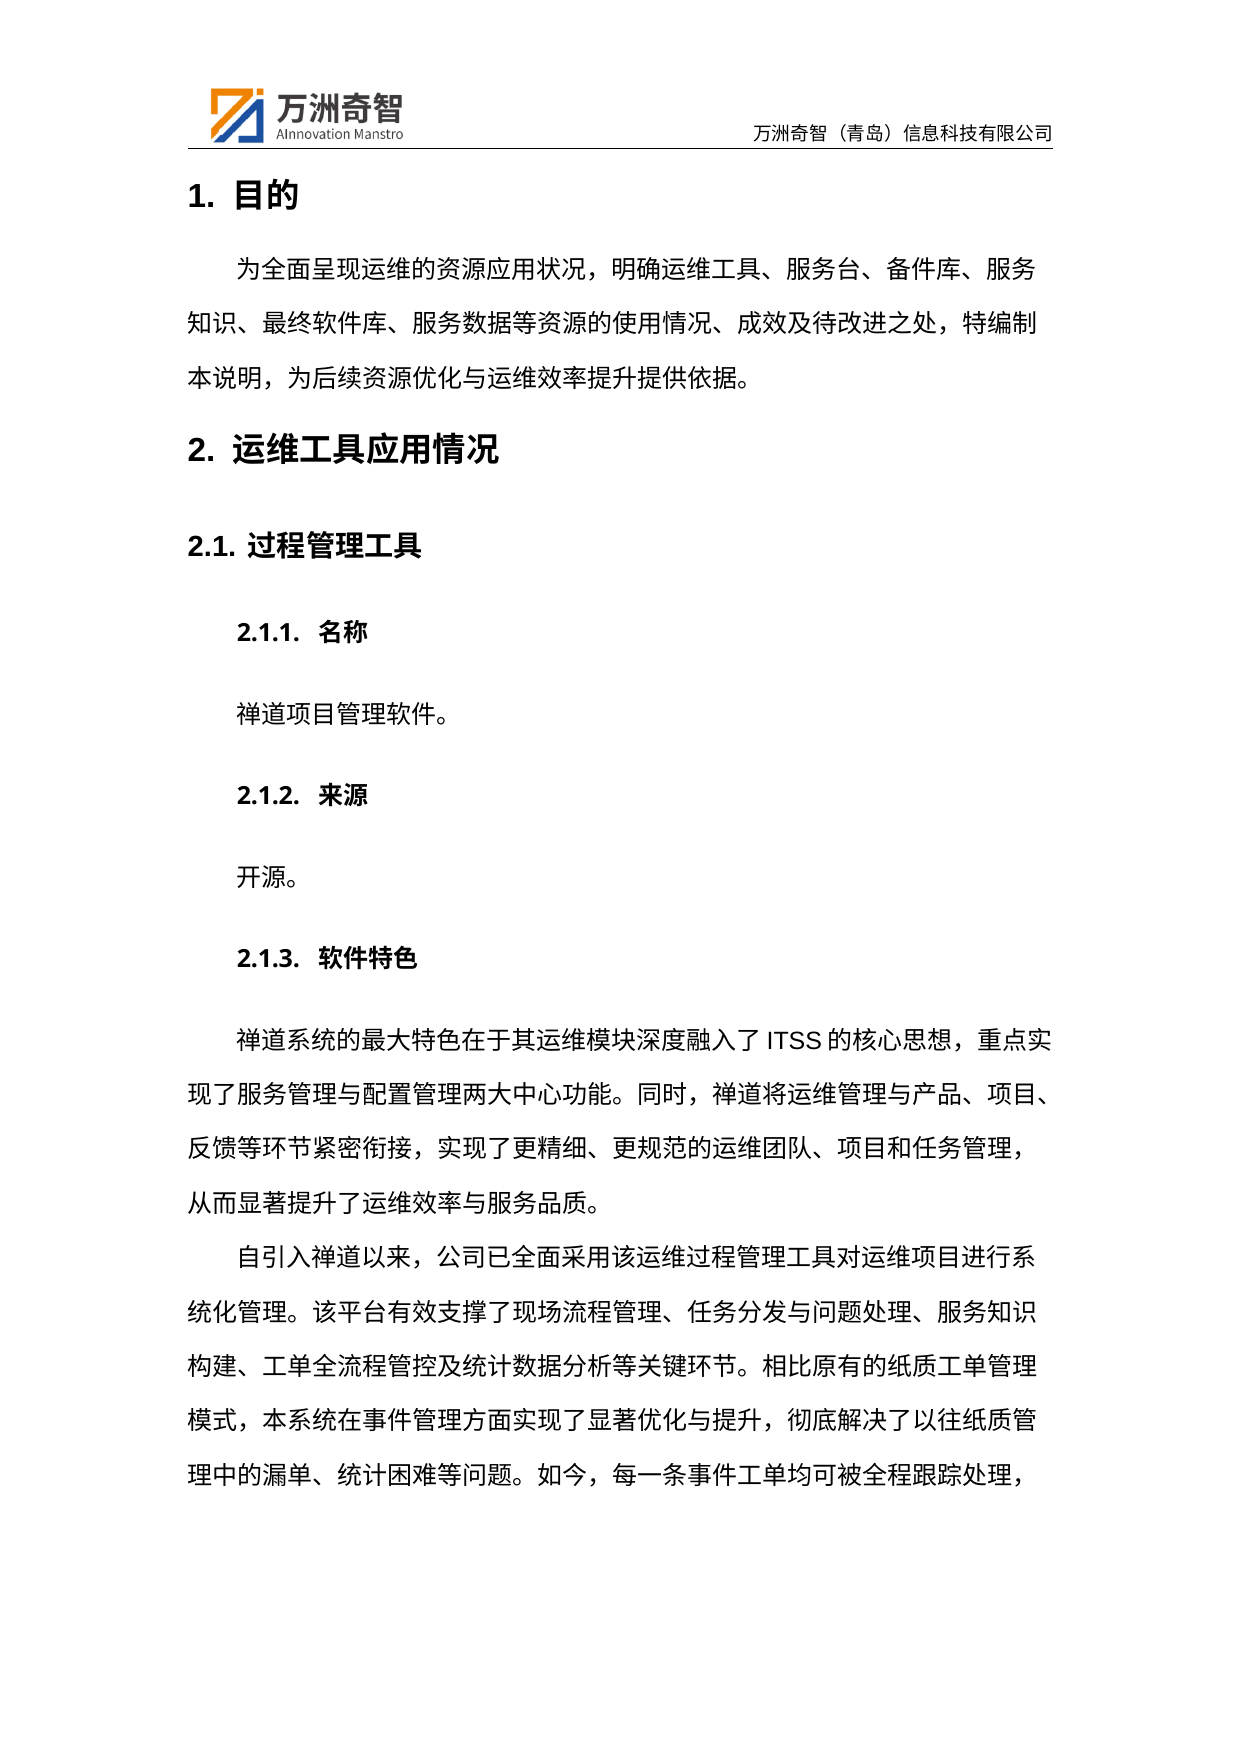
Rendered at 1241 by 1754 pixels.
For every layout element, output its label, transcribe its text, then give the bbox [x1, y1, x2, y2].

text 目的 [187, 172, 1053, 217]
text 禅道项目管理软件。 [187, 694, 1053, 731]
text 禅道系统的最大特色在于其运维模块深度融入了ITSS的核心思想，重点实现了服务管理与配置管理两大中心功能。同时，禅道将运维管理与产品、项目、反馈等环节紧密衔接，实现了更精细、更规范的运维团队、项目和任务管理，从而显著提升了运维效率与服务品质。 [187, 1020, 1053, 1219]
text 开源。 [187, 857, 1053, 893]
text 名称 [187, 613, 1053, 649]
text 来源 [187, 776, 1053, 812]
picture [194, 79, 417, 148]
text 运维工具应用情况 [187, 423, 1053, 471]
text 软件特色 [187, 939, 1053, 975]
text 为全面呈现运维的资源应用状况，明确运维工具、服务台、备件库、服务知识、最终软件库、服务数据等资源的使用情况、成效及待改进之处，特编制本说明，为后续资源优化与运维效率提升提供依据。 [187, 249, 1053, 394]
text 过程管理工具 [187, 522, 1053, 564]
